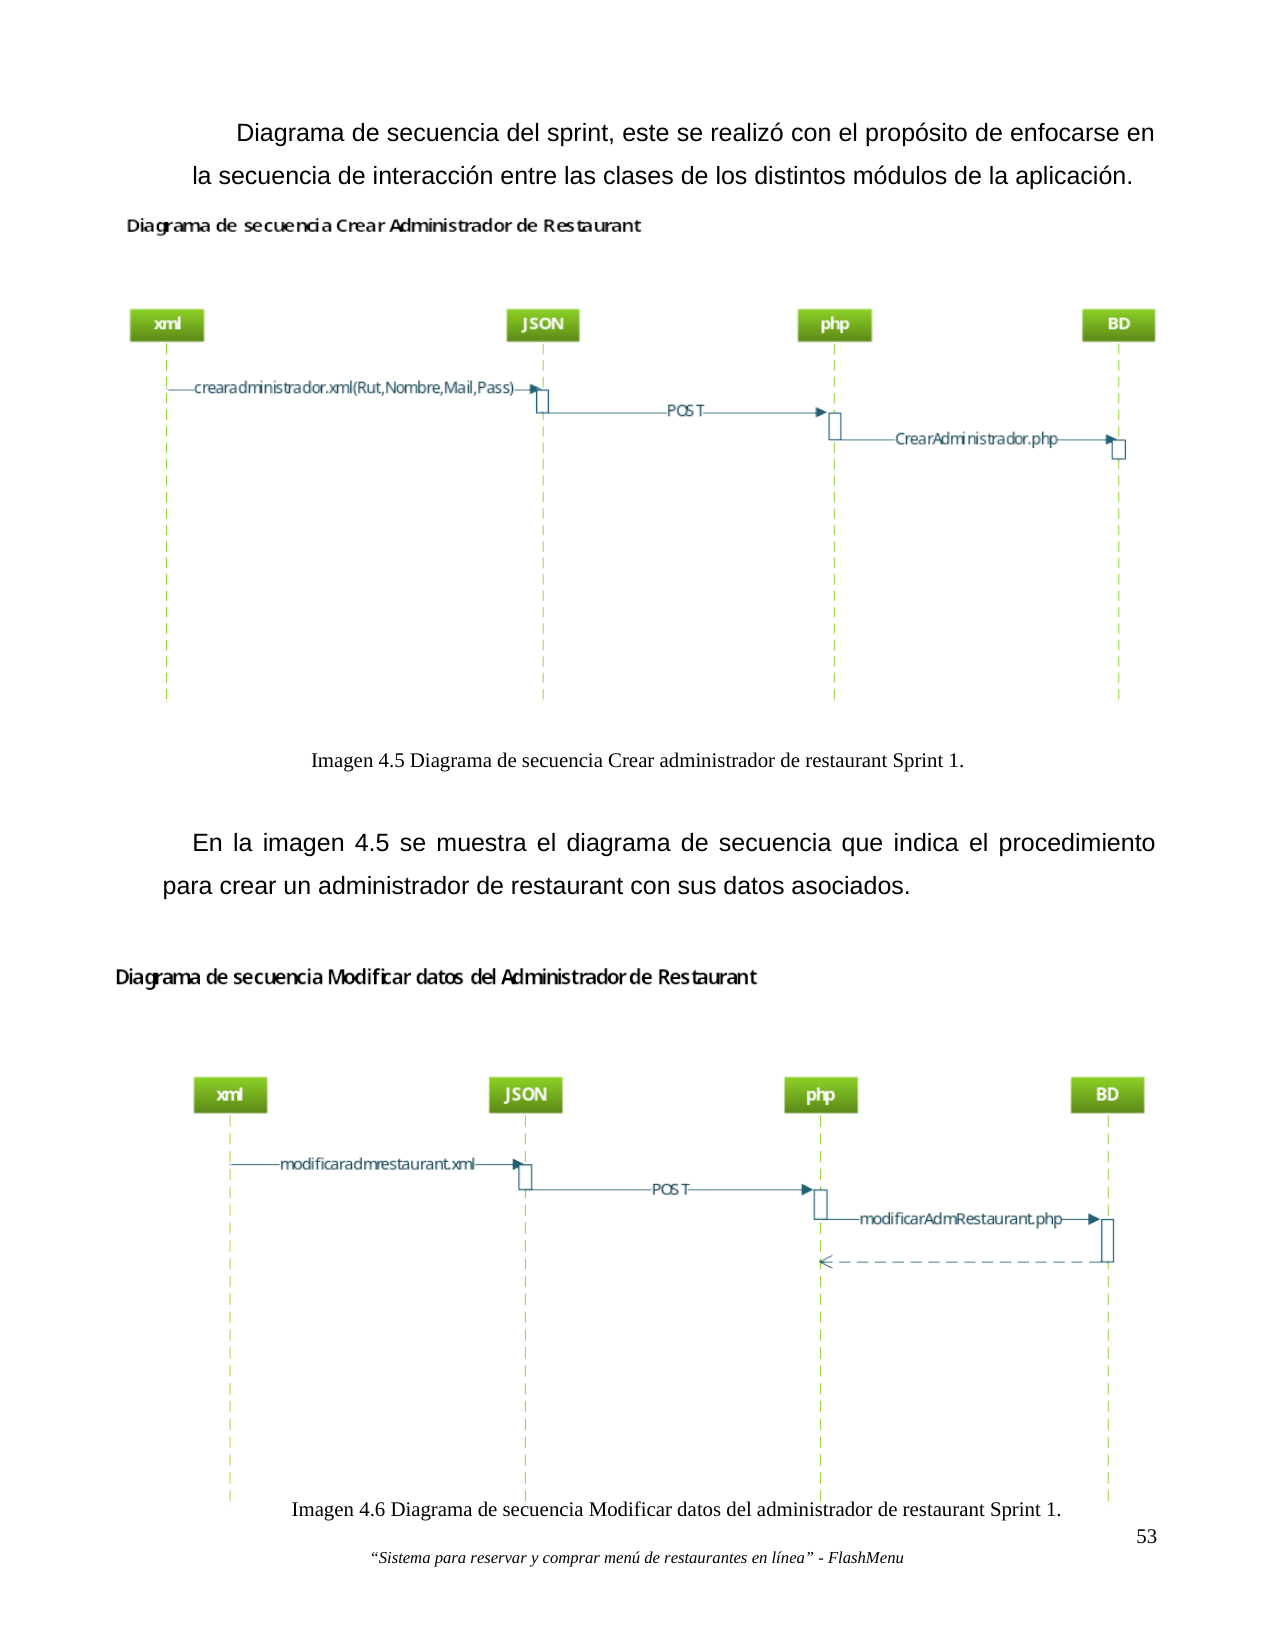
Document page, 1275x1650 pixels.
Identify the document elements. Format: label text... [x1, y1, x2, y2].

text Diagrama de secuencia del sprint, este se realizó con el propósito de enfocarse en la secuencia de interacción entre las clases de los distintos módulos de la aplicación. [192, 118, 1157, 190]
text En la imagen 4.5 se muestra el diagrama de secuencia que indica el procedimiento para crear un administrador de restaurant con sus datos asociados. [162, 828, 1157, 899]
